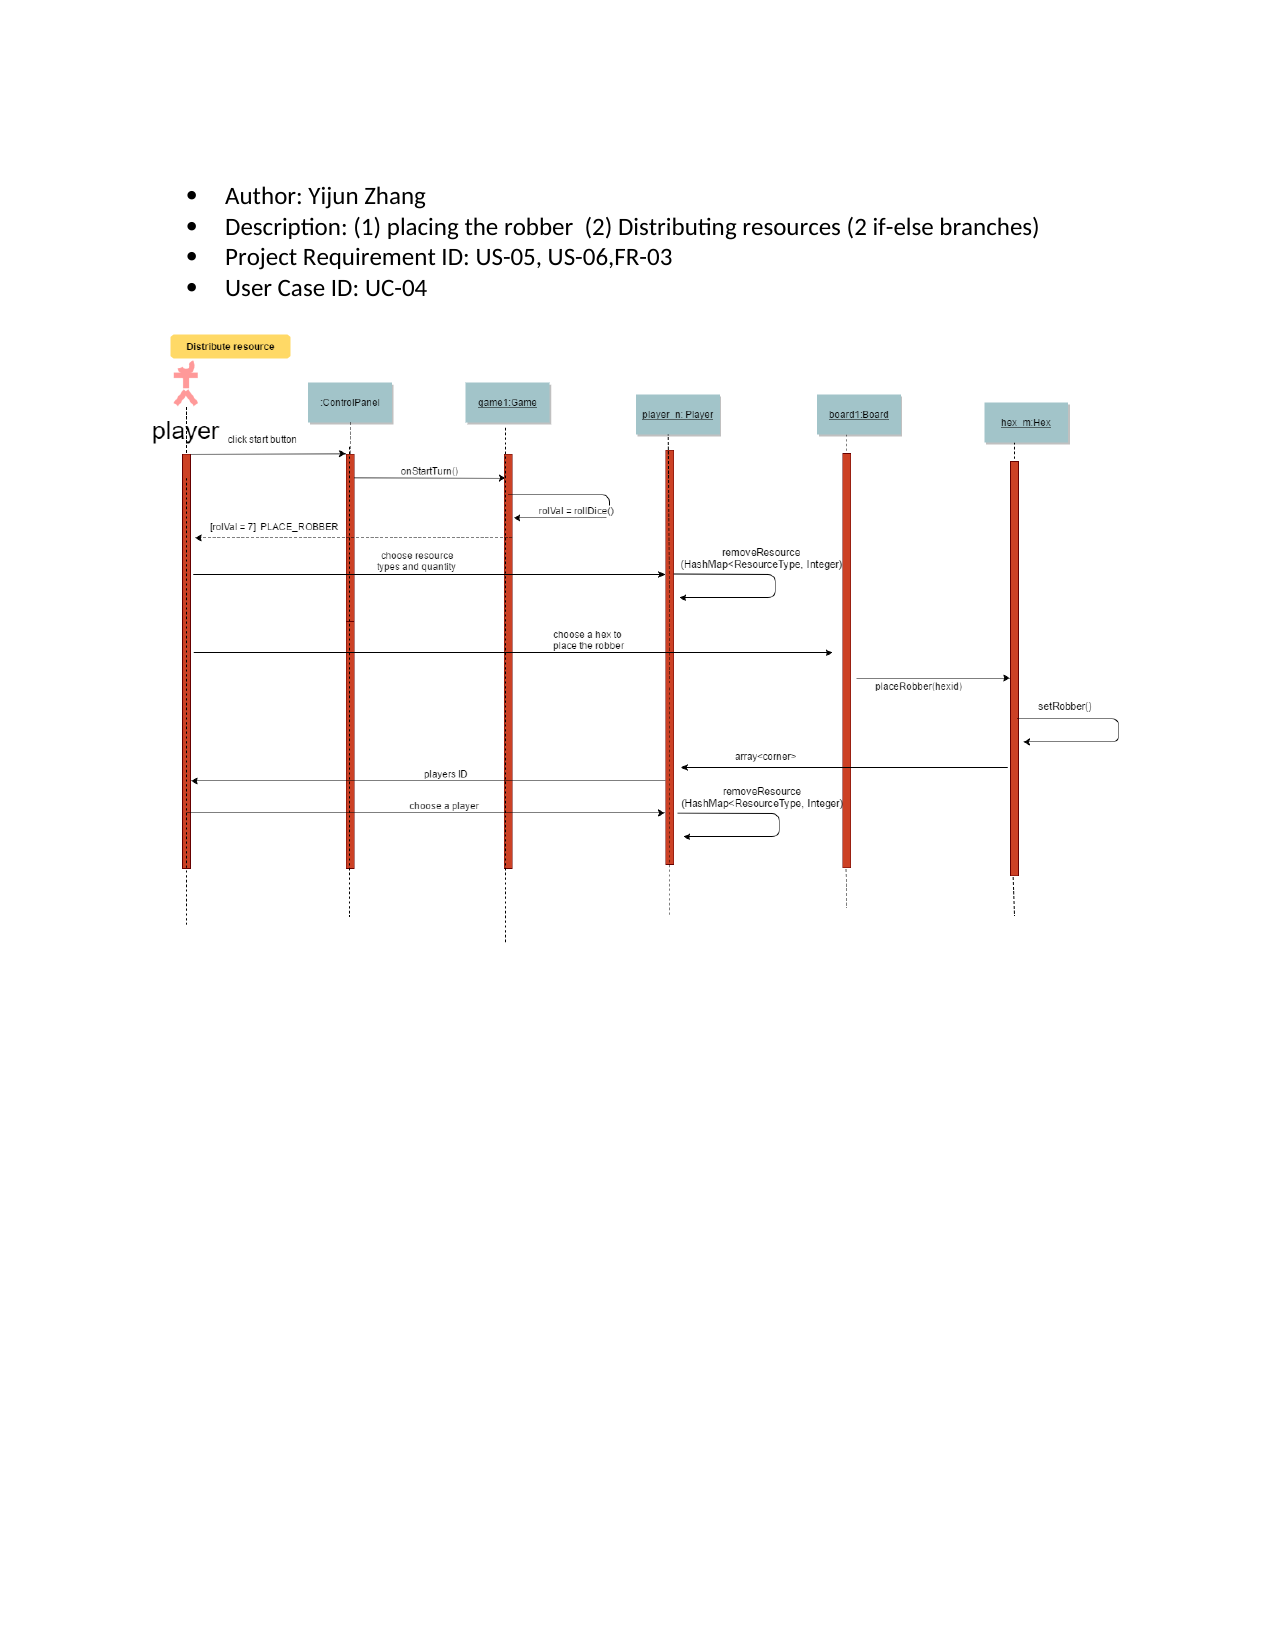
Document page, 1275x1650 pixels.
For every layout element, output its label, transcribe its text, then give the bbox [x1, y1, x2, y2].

list Description: (1) placing the robber (2) Distributing resources (2 if-else branches) [187, 211, 1125, 242]
list Author: Yijun Zhang [187, 181, 1125, 211]
list Project Requirement ID: US-05, US-06,FR-03 [187, 242, 1125, 272]
list User Case ID: UC-04 [187, 272, 1125, 303]
